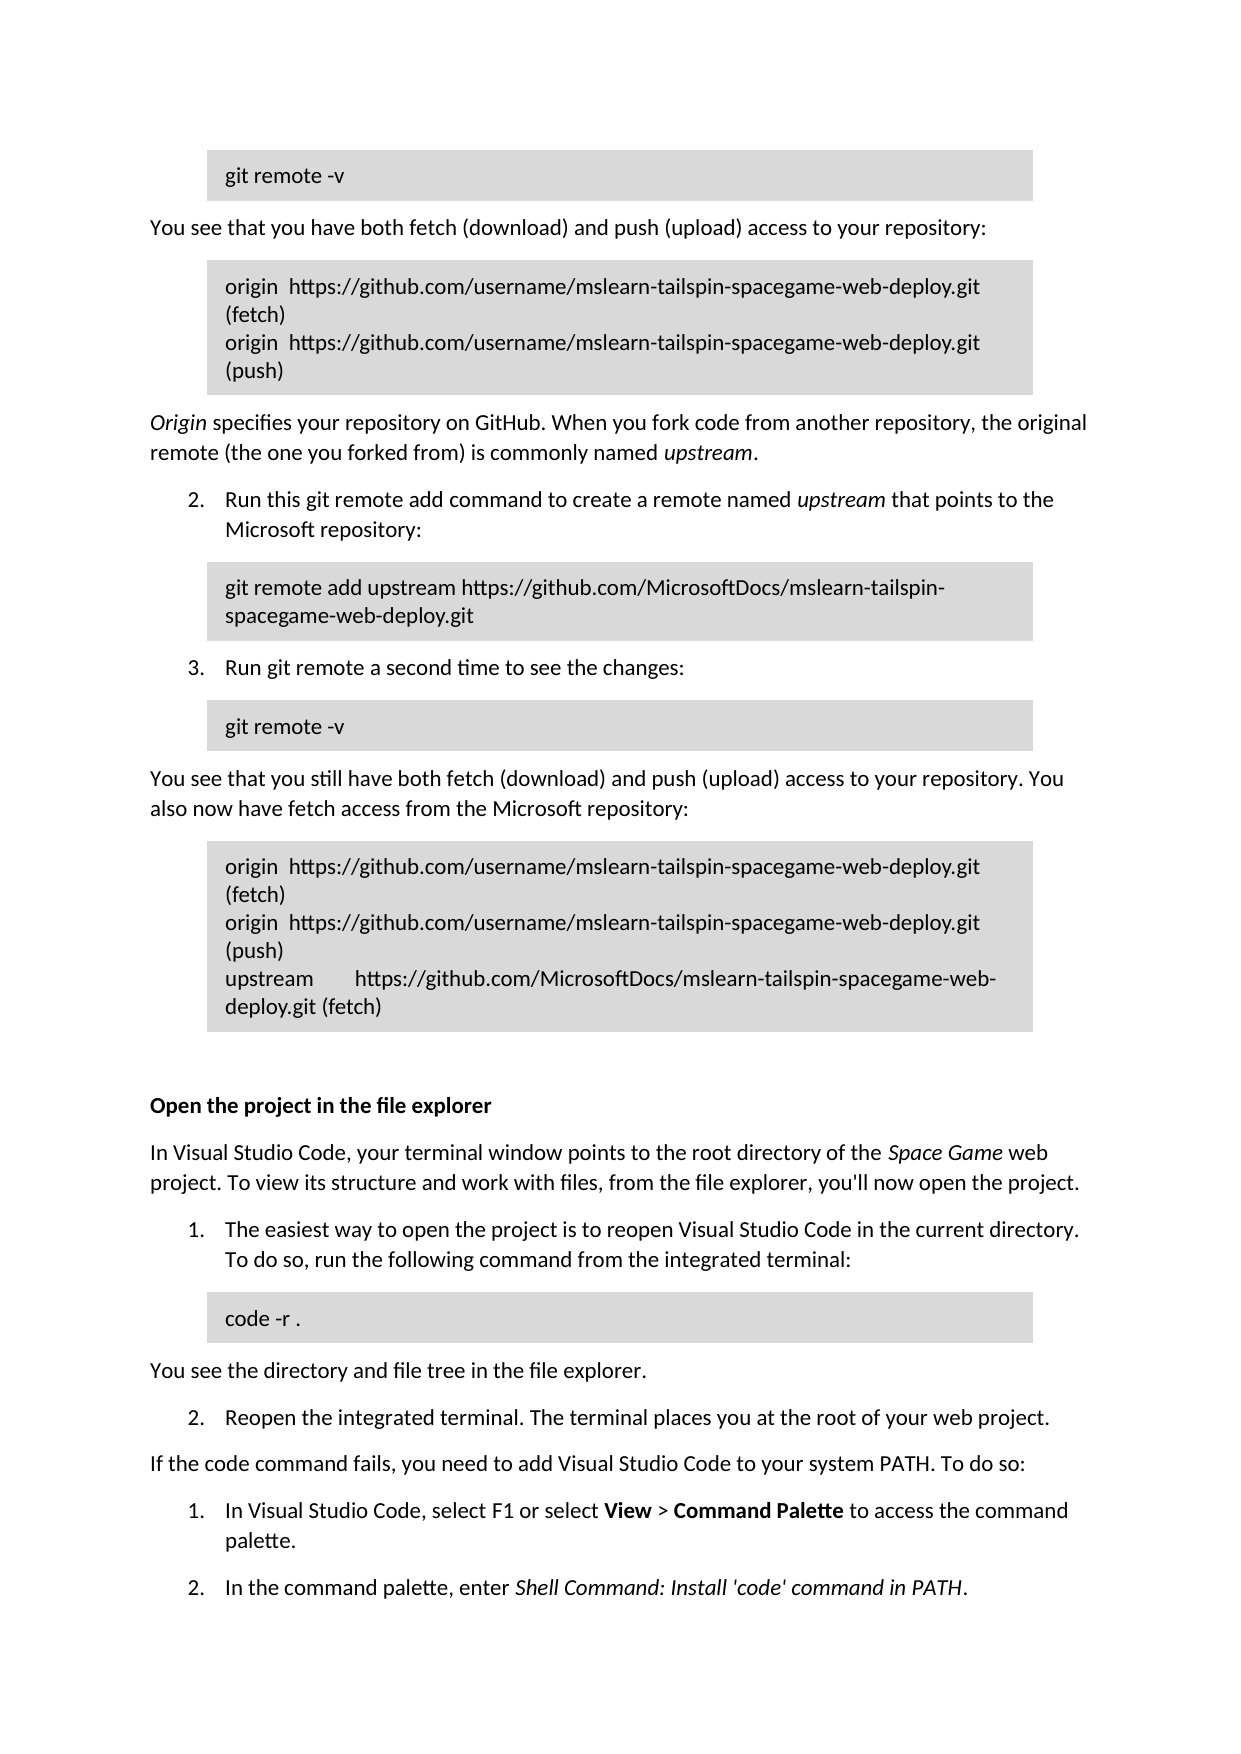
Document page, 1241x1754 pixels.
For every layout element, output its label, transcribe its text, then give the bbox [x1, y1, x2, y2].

text origin https://github.com/username/mslearn-tailspin-spacegame-web-deploy.git (push) [217, 897, 1023, 953]
text If the code command fails, you need to add Visual Studio Code to your system PATH. To do so: [150, 1449, 1090, 1477]
text You see the directory and file tree in the file explorer. [150, 1356, 1090, 1384]
text code -r . [217, 1302, 1023, 1334]
text origin https://github.com/username/mslearn-tailspin-spacegame-web-deploy.git (push) [217, 316, 1023, 386]
text origin https://github.com/username/mslearn-tailspin-spacegame-web-deploy.git (fetch) [217, 270, 1023, 316]
list Reopen the integrated terminal. The terminal places you at the root of your web project. [187, 1403, 1090, 1431]
list In the command palette, enter Shell Command: Install 'code' command in PATH. [187, 1573, 1090, 1601]
list In Visual Studio Code, select F1 or select View > Command Palette to access the command palette. [187, 1496, 1090, 1554]
text Origin specifies your repository on GitHub. When you fork code from another repository, the original remote (the one you forked from) is commonly named upstream. [150, 408, 1090, 466]
text You see that you still have both fetch (download) and push (upload) access to your repository. You also now have fetch access from the Microsoft repository: [150, 764, 1090, 822]
text git remote add upstream https://github.com/MicrosoftDocs/mslearn-tailspin-spacegame-web-deploy.git [217, 571, 1023, 632]
text You see that you have both fetch (download) and push (upload) access to your repository: [150, 213, 1090, 241]
text git remote -v [217, 710, 1023, 742]
list Run git remote a second time to see the changes: [187, 653, 1090, 681]
list The easiest way to open the project is to reopen Visual Studio Code in the current directory. To do so, run the following command from the integrated terminal: [187, 1215, 1090, 1273]
text origin https://github.com/username/mslearn-tailspin-spacegame-web-deploy.git (fetch) [217, 850, 1023, 897]
list Run this git remote add command to create a remote named upstream that points to the Microsoft repository: [187, 485, 1090, 543]
text Open the project in the file explorer [150, 1091, 1090, 1119]
text upstream https://github.com/MicrosoftDocs/mslearn-tailspin-spacegame-web-deploy.git (fetch) [217, 953, 1023, 1022]
text In Visual Studio Code, your terminal window points to the root directory of the Space Game web project. To view its structure and work with files, from the file explorer, you'll now open the project. [150, 1138, 1090, 1196]
text git remote -v [217, 159, 1023, 192]
